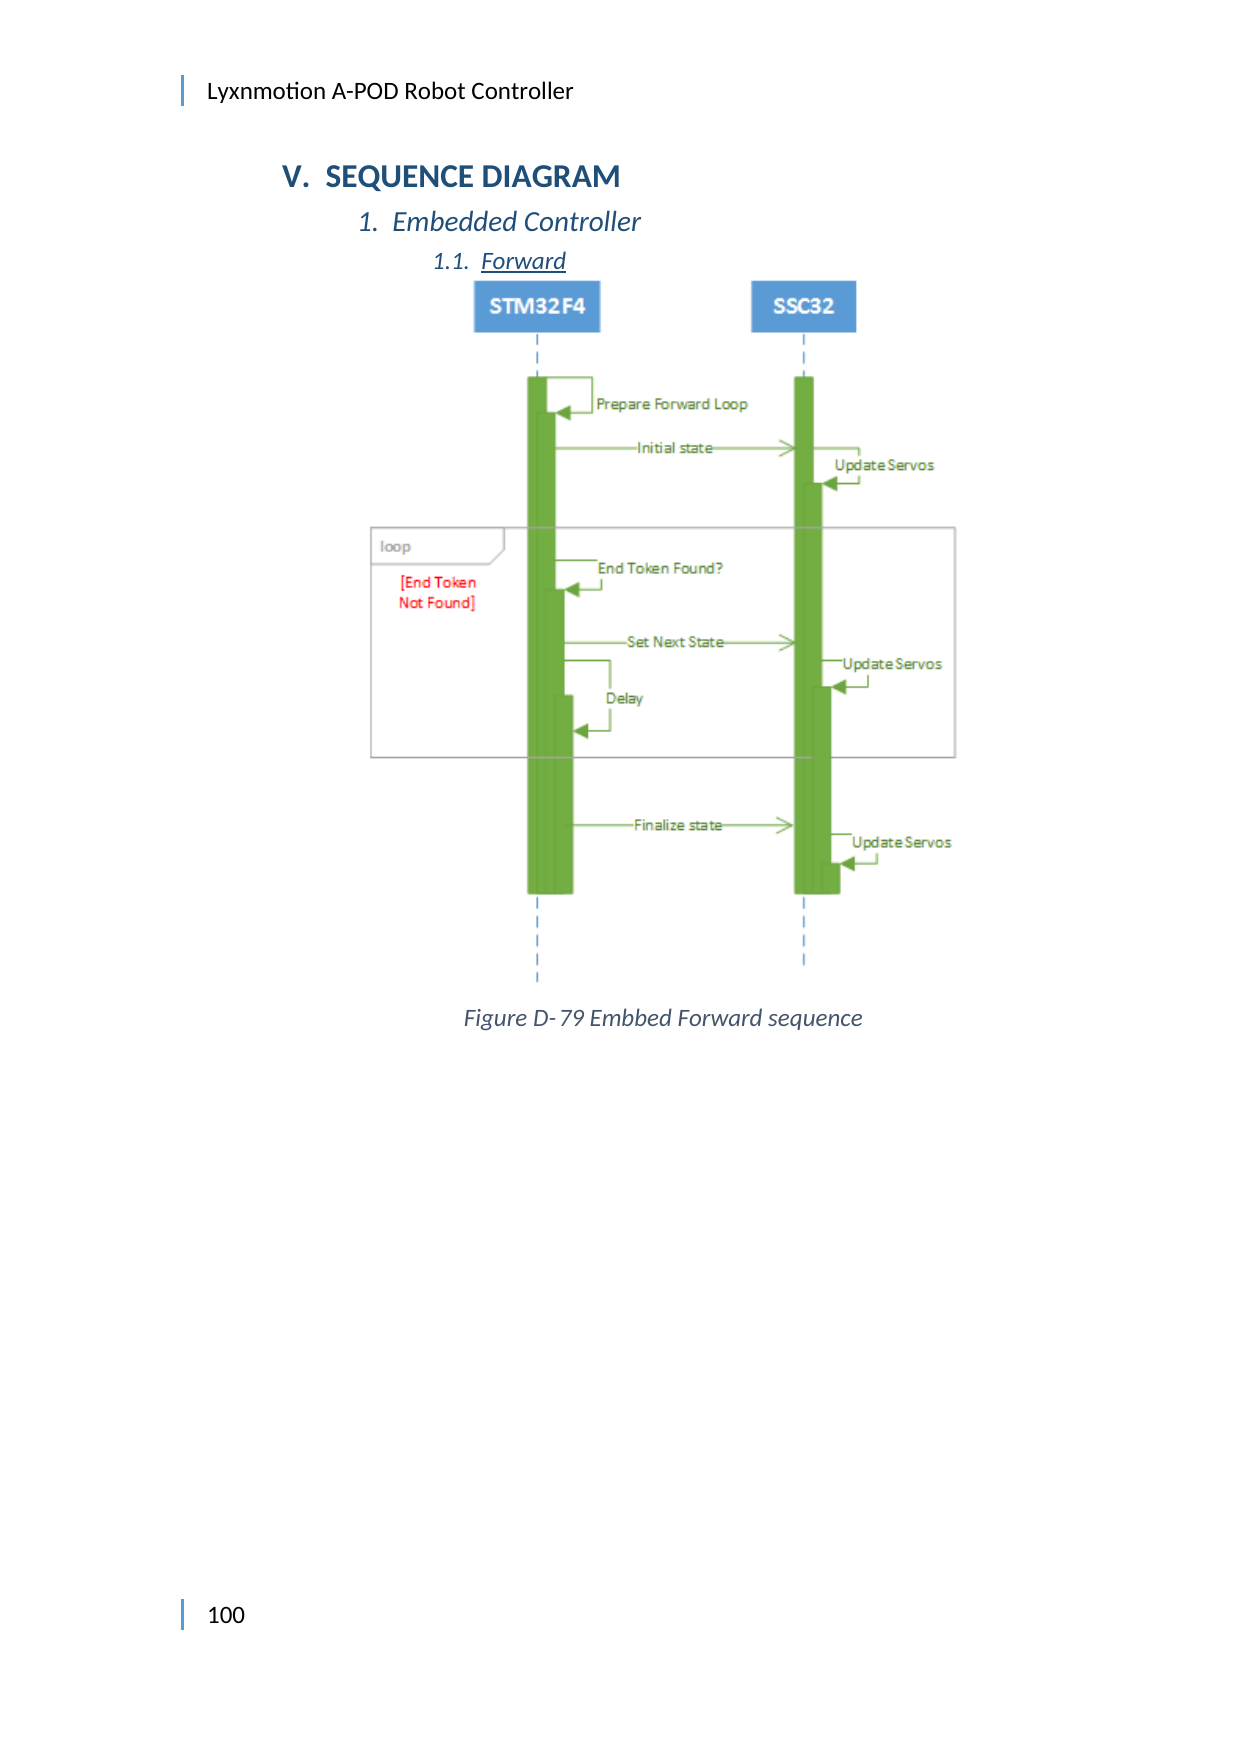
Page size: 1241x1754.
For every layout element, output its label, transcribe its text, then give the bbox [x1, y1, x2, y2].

picture [369, 278, 959, 984]
subtitle Forward [432, 245, 1122, 276]
subtitle SEQUENCE DIAGRAM [282, 155, 1122, 195]
subtitle Embedded Controller [357, 203, 1122, 238]
text Figure D-47 Embbed Forward sequence [207, 1002, 1122, 1033]
